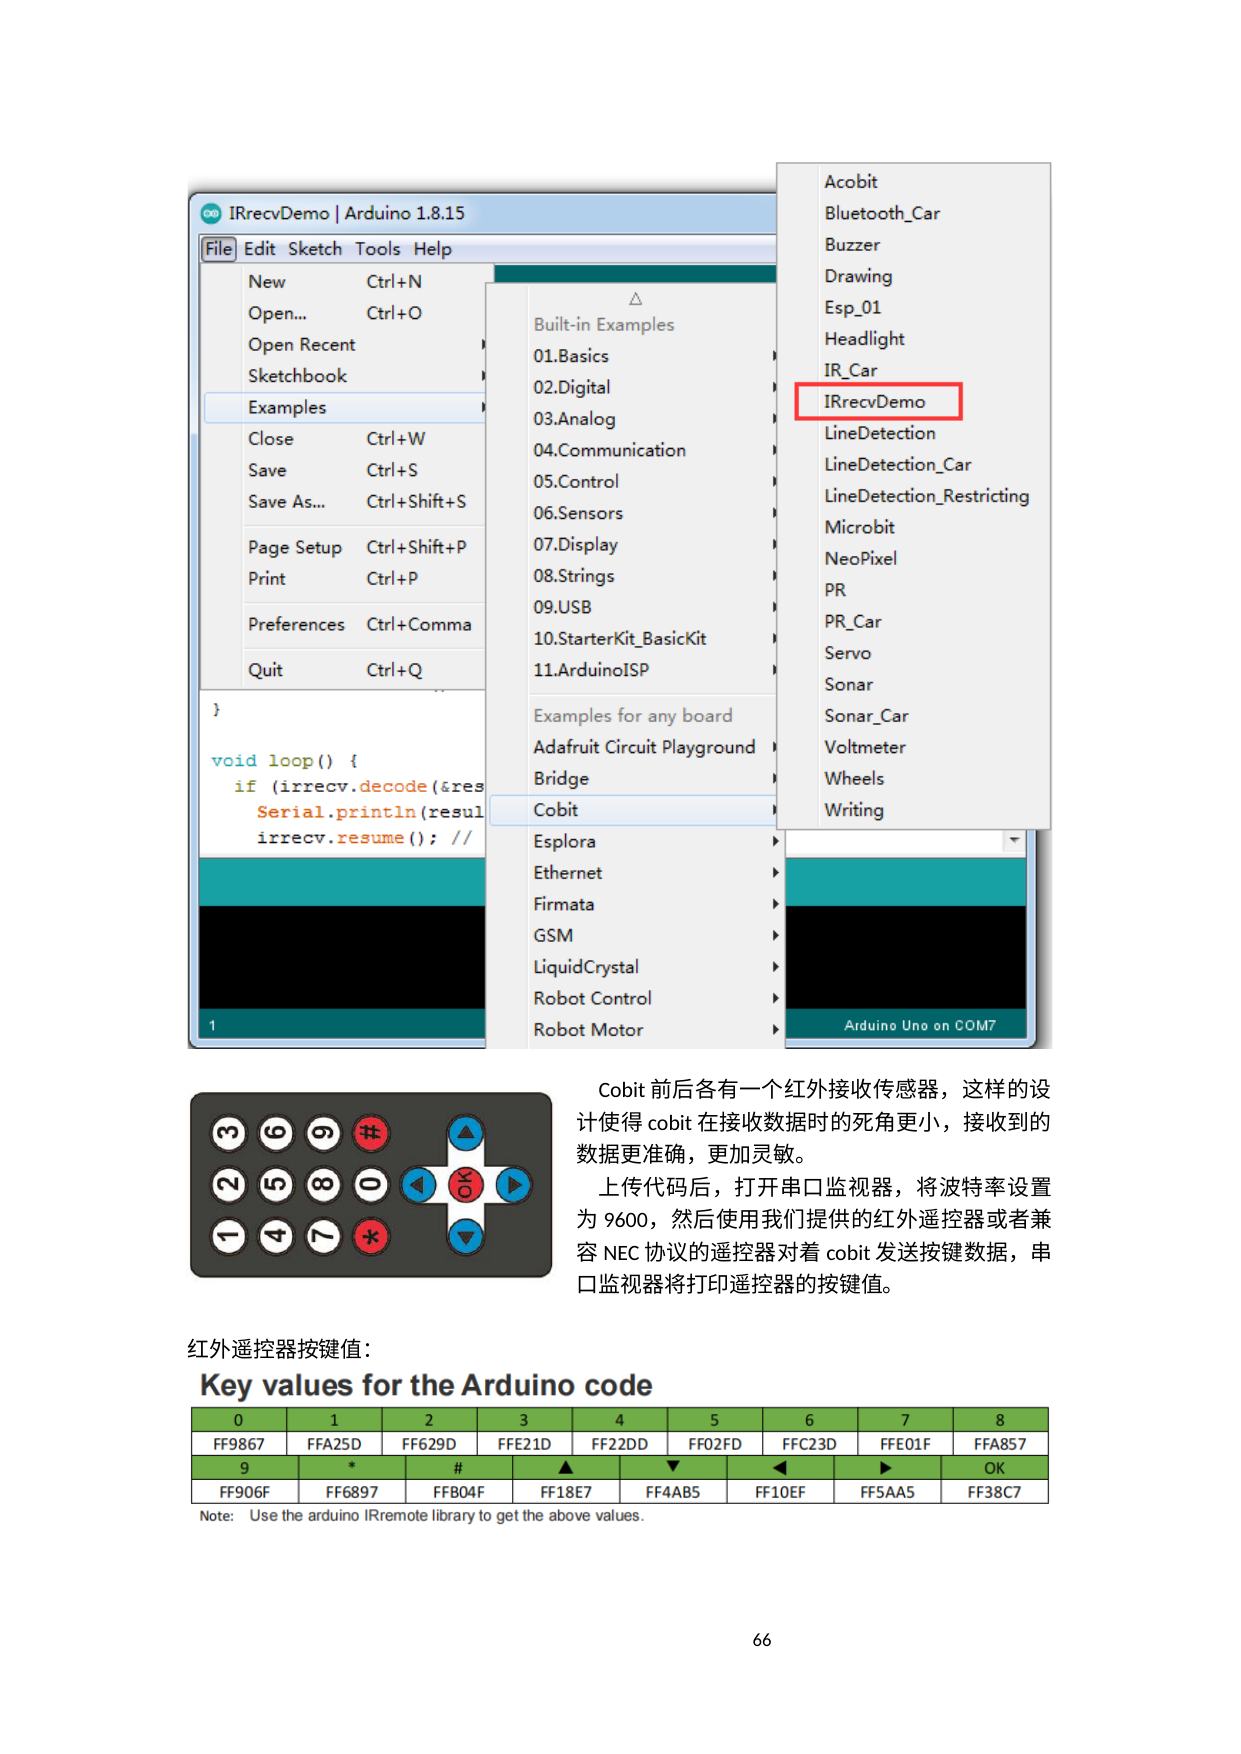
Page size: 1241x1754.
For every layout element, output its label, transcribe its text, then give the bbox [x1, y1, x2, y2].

picture [183, 1087, 558, 1283]
text Cobit前后各有一个红外接收传感器，这样的设计使得cobit在接收数据时的死角更小，接收到的数据更准确，更加灵敏。 [187, 1072, 1053, 1169]
text 上传代码后，打开串口监视器，将波特率设置为9600，然后使用我们提供的红外遥控器或者兼容NEC协议的遥控器对着cobit发送按键数据，串口监视器将打印遥控器的按键值。 [187, 1169, 1053, 1299]
picture [187, 162, 1053, 1049]
picture [187, 1364, 1053, 1528]
text 红外遥控器按键值： [187, 1332, 1053, 1364]
